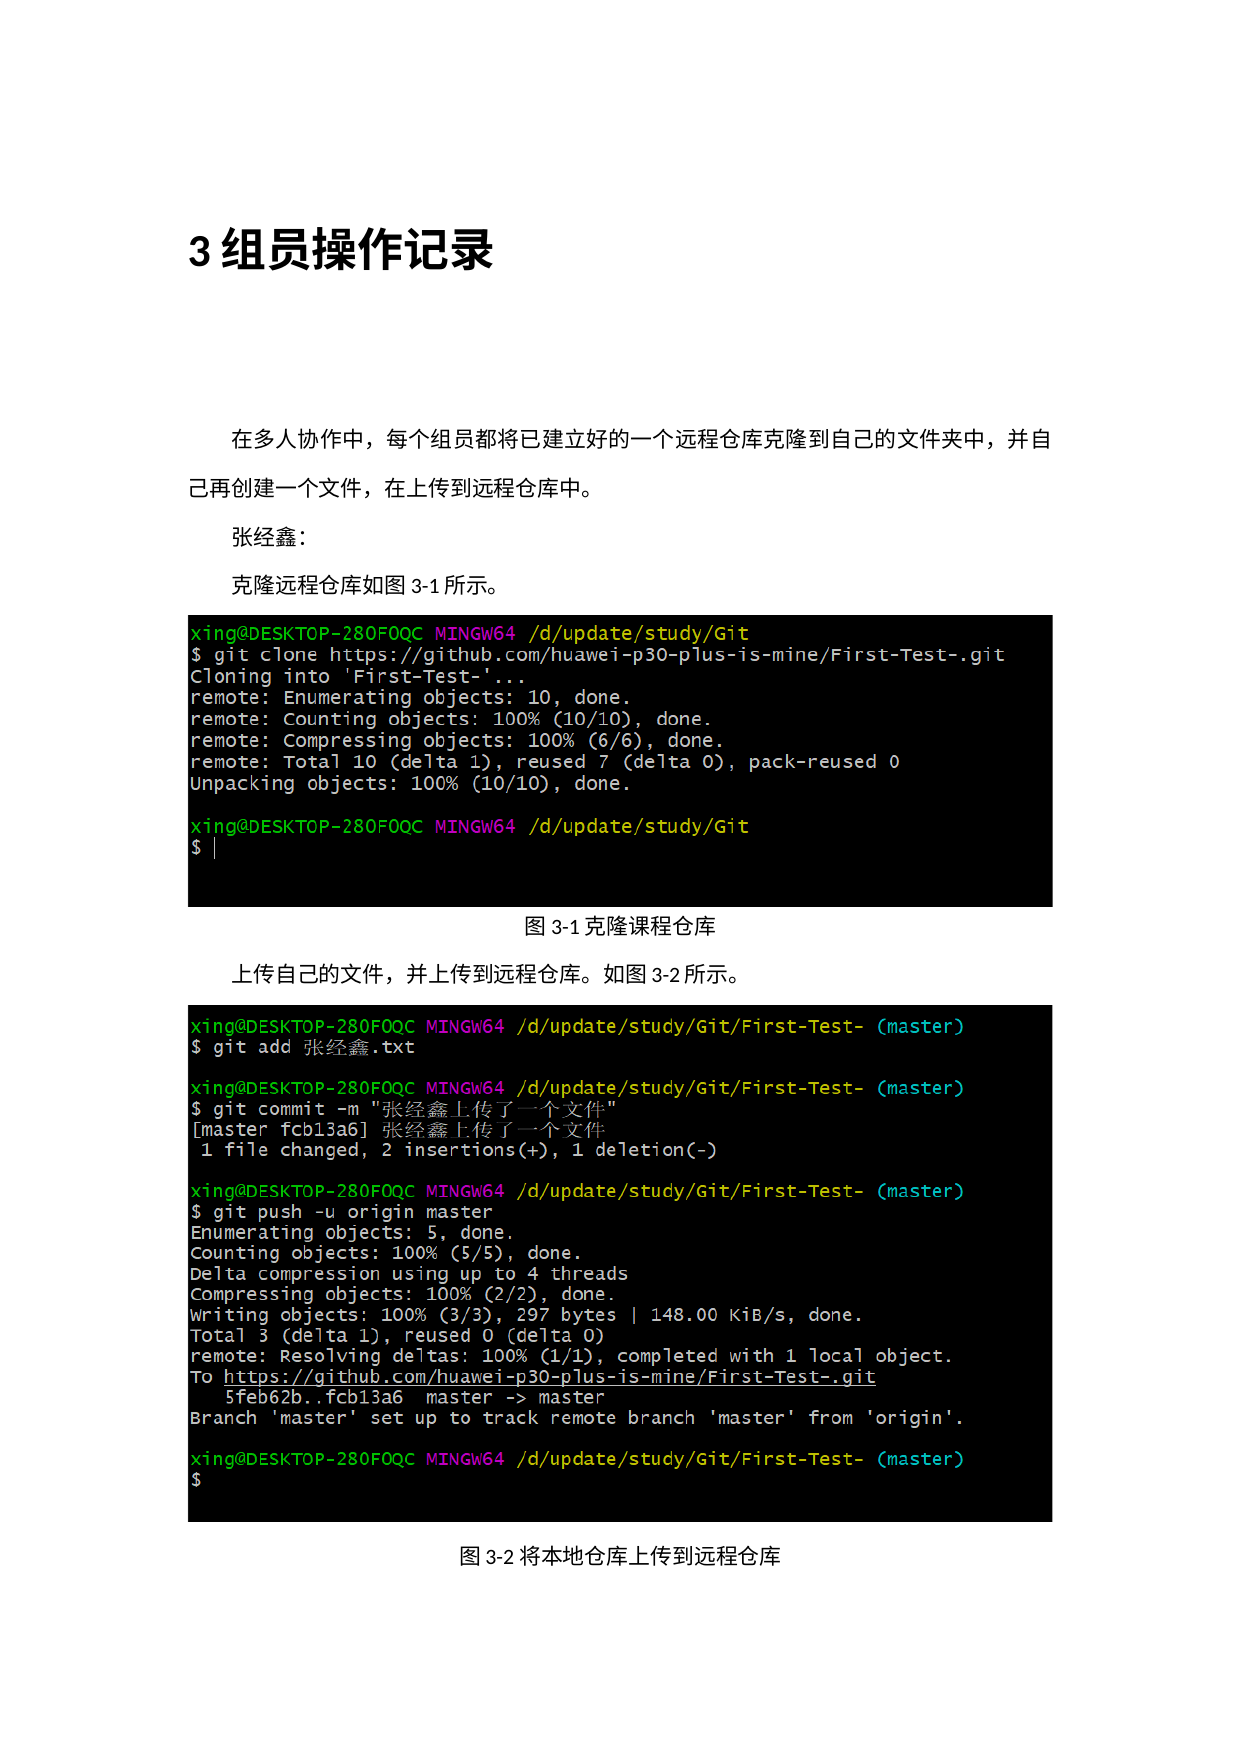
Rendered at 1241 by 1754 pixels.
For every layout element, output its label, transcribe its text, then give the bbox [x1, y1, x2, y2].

picture [187, 1005, 1053, 1522]
text 上传自己的文件，并上传到远程仓库。如图3-2所示。 [187, 957, 1053, 989]
text 在多人协作中，每个组员都将已建立好的一个远程仓库克隆到自己的文件夹中，并自己再创建一个文件，在上传到远程仓库中。 [187, 422, 1053, 503]
picture [187, 615, 1053, 907]
text 克隆远程仓库如图3-1所示。 [187, 567, 1053, 600]
text 图3-2 将本地仓库上传到远程仓库 [187, 1538, 1053, 1571]
text 张经鑫： [187, 519, 1053, 552]
subtitle 3组员操作记录 [187, 197, 1053, 295]
text 图3-1 克隆课程仓库 [187, 908, 1053, 941]
